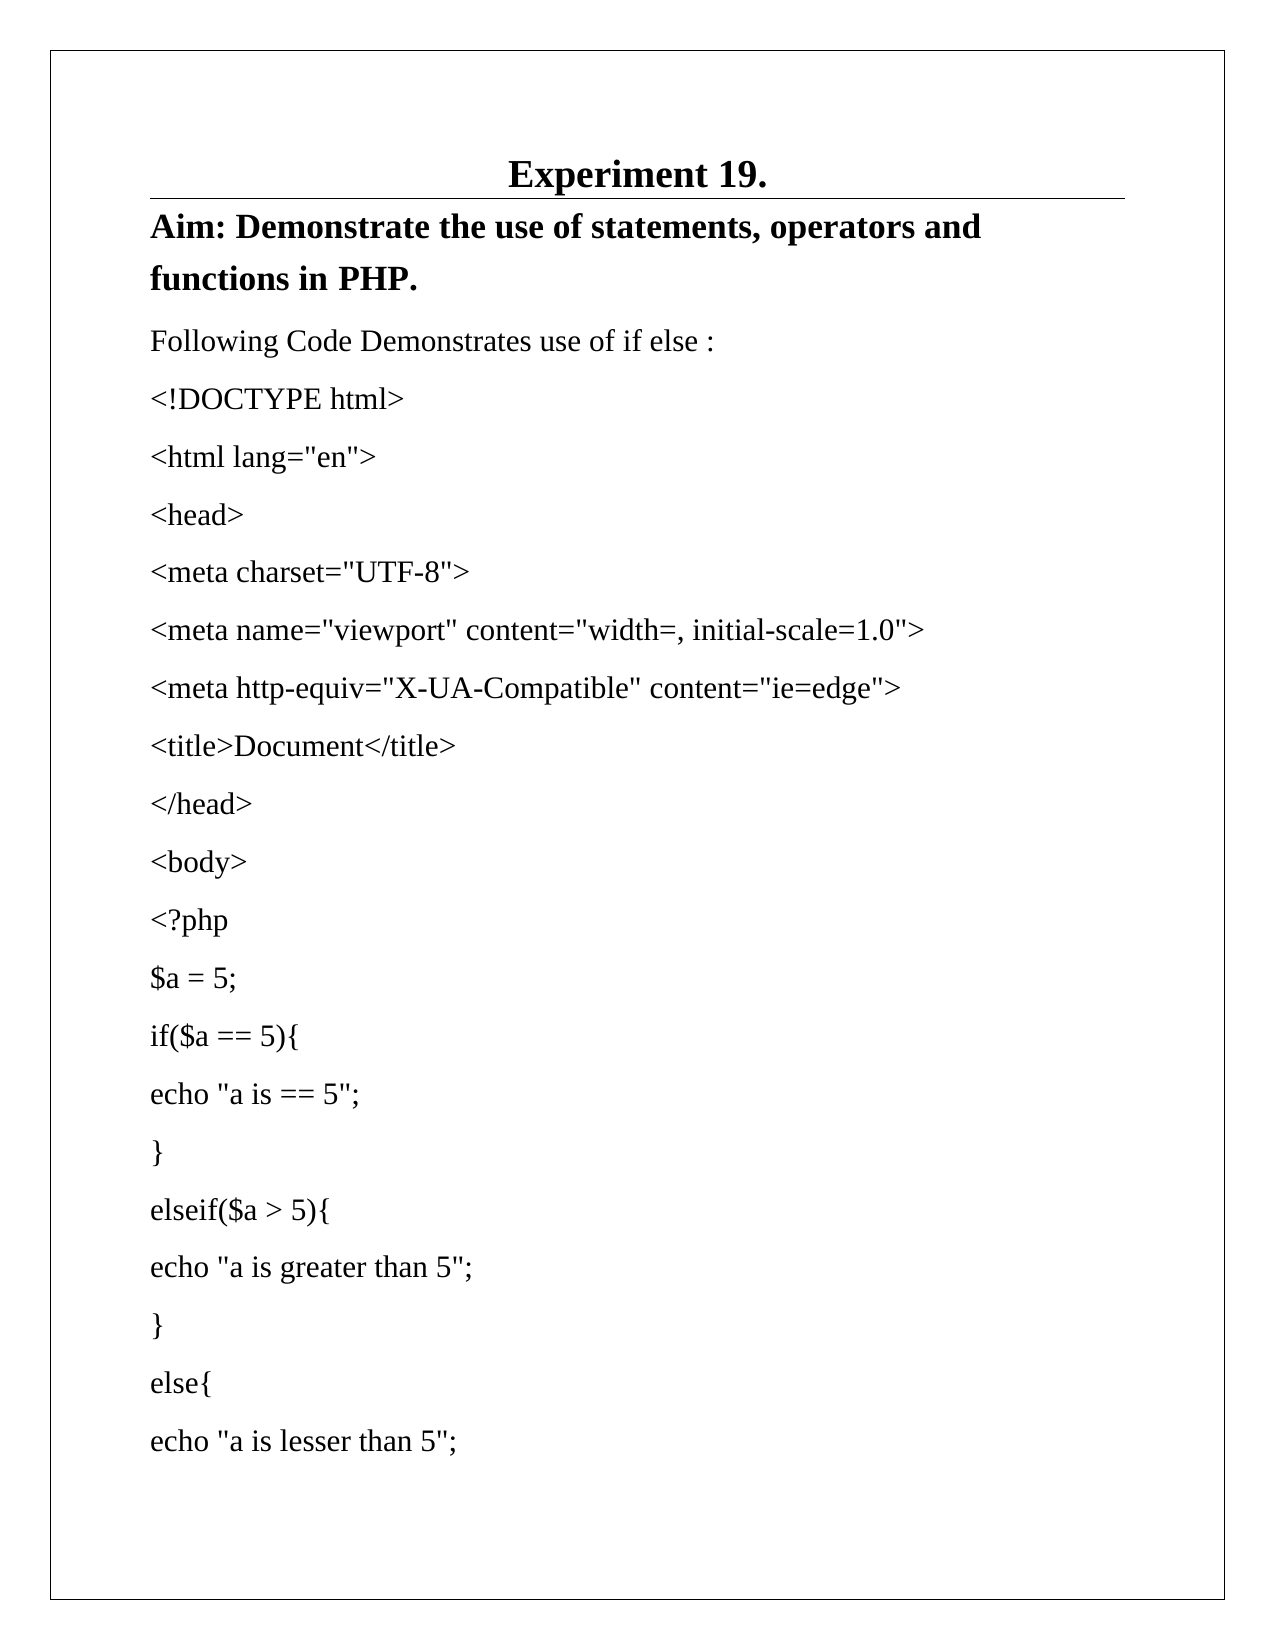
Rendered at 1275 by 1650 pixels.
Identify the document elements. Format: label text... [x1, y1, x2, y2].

text <html lang="en"> [150, 438, 1125, 474]
text <meta http-equiv="X-UA-Compatible" content="ie=edge"> [150, 669, 1125, 705]
text Experiment 19. [150, 150, 1125, 198]
text echo "a is == 5"; [150, 1075, 1125, 1111]
text <meta name="viewport" content="width=, initial-scale=1.0"> [150, 612, 1125, 647]
text echo "a is lesser than 5"; [150, 1422, 1125, 1458]
text </head> [150, 785, 1125, 821]
text <meta charset="UTF-8"> [150, 554, 1125, 589]
text <body> [150, 843, 1125, 879]
text else{ [150, 1364, 1125, 1400]
text $a = 5; [150, 959, 1125, 995]
text <?php [150, 901, 1125, 937]
text echo "a is greater than 5"; [150, 1249, 1125, 1284]
text } [150, 1307, 1125, 1342]
text <head> [150, 496, 1125, 532]
text Aim: Demonstrate the use of statements, operators and functions in PHP. [150, 205, 1125, 298]
text Following Code Demonstrates use of if else : [150, 322, 1125, 358]
text } [150, 1133, 1125, 1169]
text if($a == 5){ [150, 1017, 1125, 1053]
text <title>Document</title> [150, 727, 1125, 763]
text <!DOCTYPE html> [150, 380, 1125, 416]
text elseif($a > 5){ [150, 1191, 1125, 1227]
